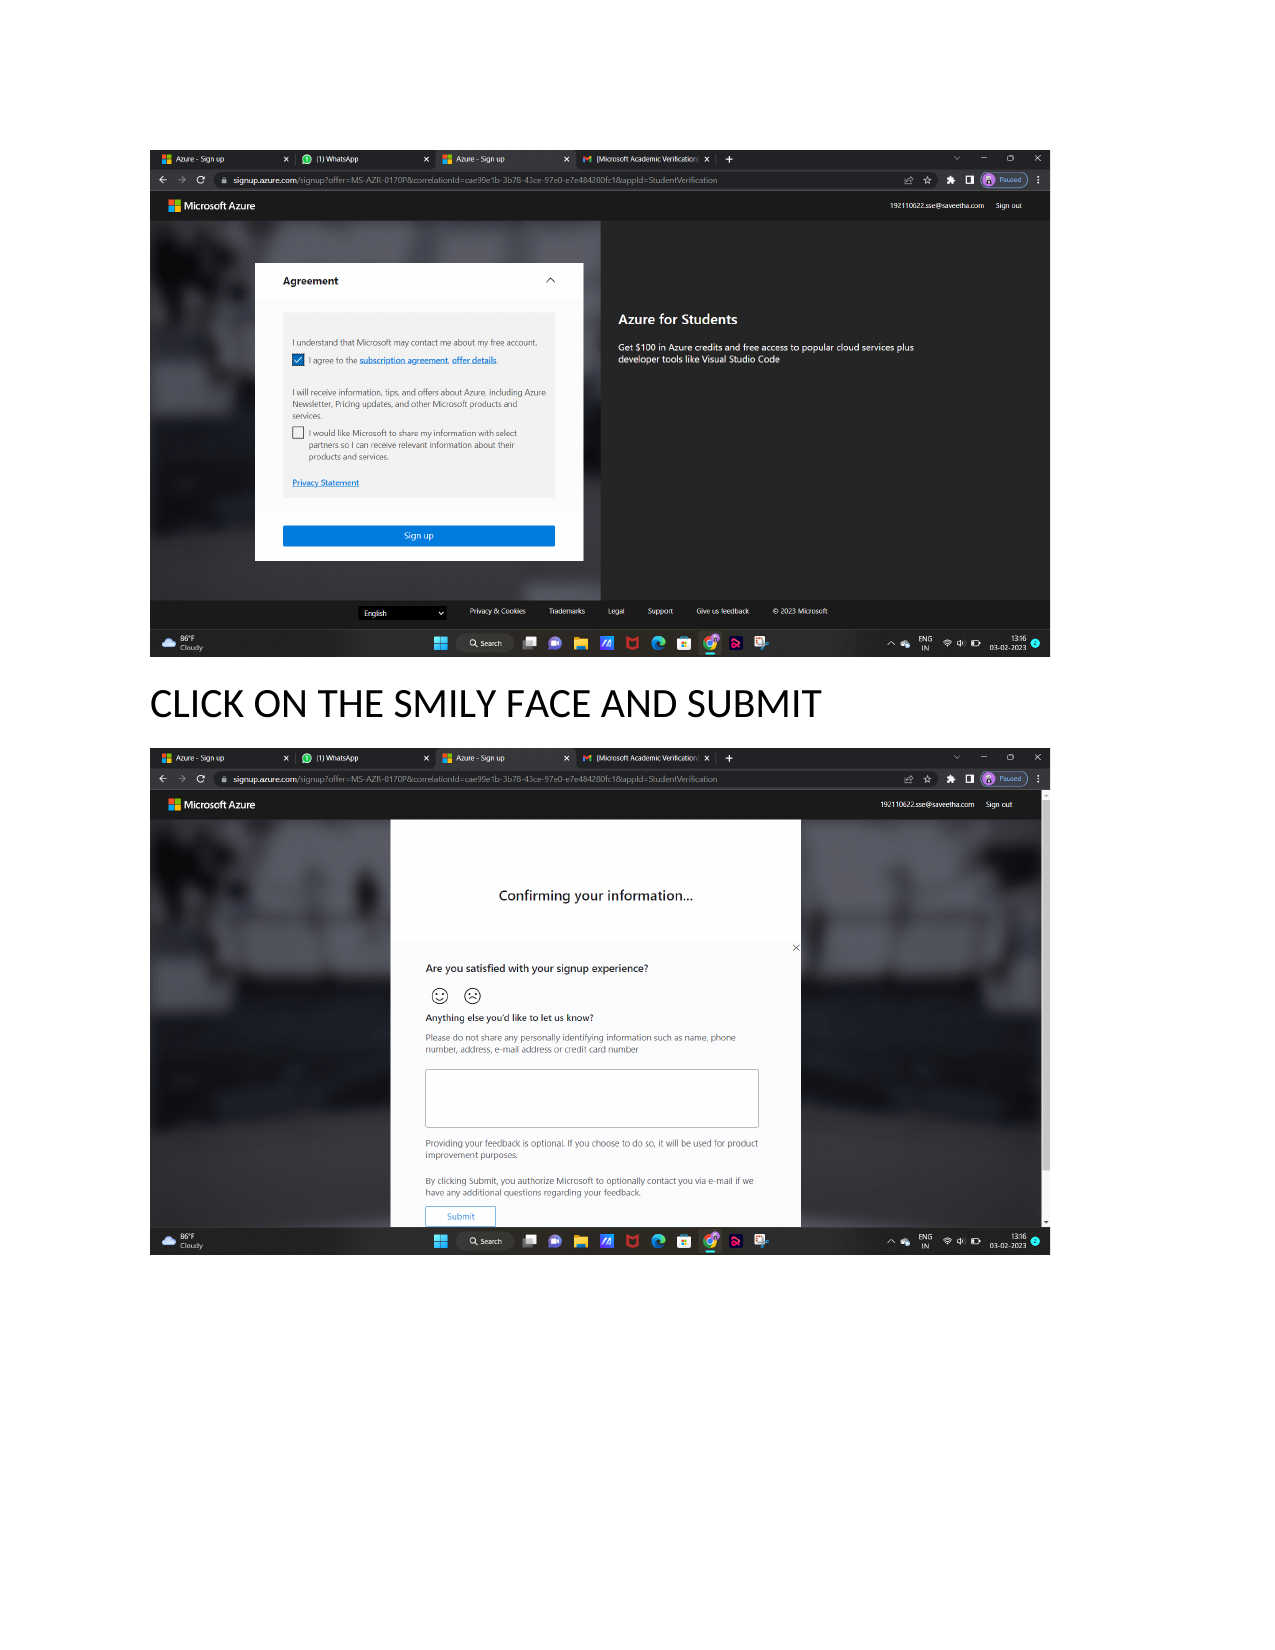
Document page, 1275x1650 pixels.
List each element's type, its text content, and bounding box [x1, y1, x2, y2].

picture [150, 748, 1050, 1255]
text CLICK ON THE SMILY FACE AND SUBMIT [150, 677, 1125, 728]
picture [150, 150, 1050, 657]
